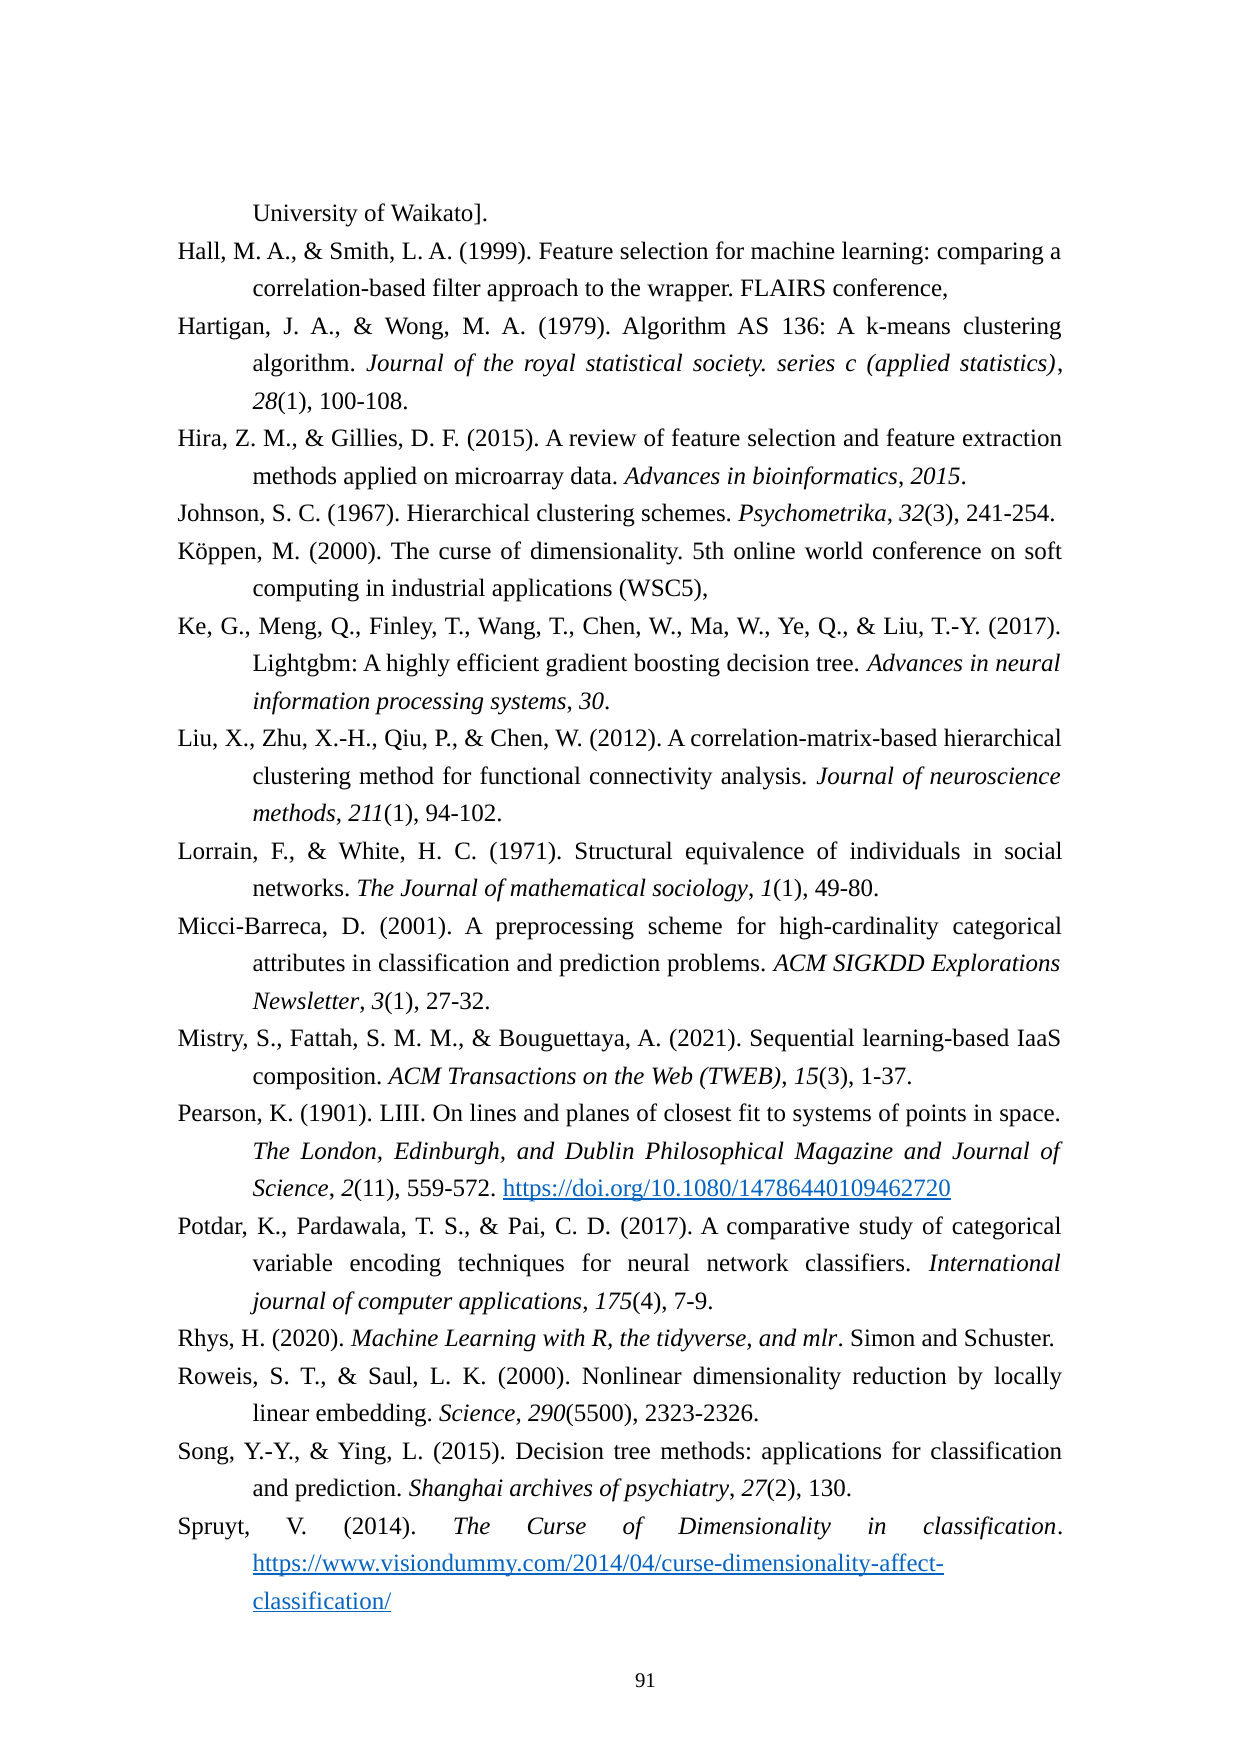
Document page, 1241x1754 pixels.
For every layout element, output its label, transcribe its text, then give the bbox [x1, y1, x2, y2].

text Hall, M. A., & Smith, L. A. (1999). Feature selection for machine learning: comparing a correlation-based filter approach to the wrapper. FLAIRS conference, [177, 231, 1063, 306]
text Potdar, K., Pardawala, T. S., & Pai, C. D. (2017). A comparative study of categorical variable encoding techniques for neural network classifiers. International journal of computer applications, 175(4), 7-9. [177, 1206, 1063, 1319]
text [177, 194, 1063, 231]
text Spruyt, V. (2014). The Curse of Dimensionality in classification. https://www.visiondummy.com/2014/04/curse-dimensionality-affect-classification/ [177, 1506, 1063, 1619]
text Johnson, S. C. (1967). Hierarchical clustering schemes. Psychometrika, 32(3), 241-254. [177, 494, 1063, 531]
text Mistry, S., Fattah, S. M. M., & Bouguettaya, A. (2021). Sequential learning-based IaaS composition. ACM Transactions on the Web (TWEB), 15(3), 1-37. [177, 1019, 1063, 1094]
text Ke, G., Meng, Q., Finley, T., Wang, T., Chen, W., Ma, W., Ye, Q., & Liu, T.-Y. (2017). Lightgbm: A highly efficient gradient boosting decision tree. Advances in neural information processing systems, 30. [177, 606, 1063, 719]
text Roweis, S. T., & Saul, L. K. (2000). Nonlinear dimensionality reduction by locally linear embedding. Science, 290(5500), 2323-2326. [177, 1356, 1063, 1431]
text Lorrain, F., & White, H. C. (1971). Structural equivalence of individuals in social networks. The Journal of mathematical sociology, 1(1), 49-80. [177, 831, 1063, 906]
text Micci-Barreca, D. (2001). A preprocessing scheme for high-cardinality categorical attributes in classification and prediction problems. ACM SIGKDD Explorations Newsletter, 3(1), 27-32. [177, 906, 1063, 1019]
text Liu, X., Zhu, X.-H., Qiu, P., & Chen, W. (2012). A correlation-matrix-based hierarchical clustering method for functional connectivity analysis. Journal of neuroscience methods, 211(1), 94-102. [177, 719, 1063, 831]
text Hartigan, J. A., & Wong, M. A. (1979). Algorithm AS 136: A k-means clustering algorithm. Journal of the royal statistical society. series c (applied statistics), 28(1), 100-108. [177, 306, 1063, 419]
text Song, Y.-Y., & Ying, L. (2015). Decision tree methods: applications for classification and prediction. Shanghai archives of psychiatry, 27(2), 130. [177, 1431, 1063, 1506]
text Hira, Z. M., & Gillies, D. F. (2015). A review of feature selection and feature extraction methods applied on microarray data. Advances in bioinformatics, 2015. [177, 419, 1063, 494]
text Köppen, M. (2000). The curse of dimensionality. 5th online world conference on soft computing in industrial applications (WSC5), [177, 531, 1063, 606]
text Rhys, H. (2020). Machine Learning with R, the tidyverse, and mlr. Simon and Schuster. [177, 1319, 1063, 1356]
text Pearson, K. (1901). LIII. On lines and planes of closest fit to systems of points in space. The London, Edinburgh, and Dublin Philosophical Magazine and Journal of Science, 2(11), 559-572. https://doi.org/10.1080/14786440109462720 [177, 1094, 1063, 1206]
